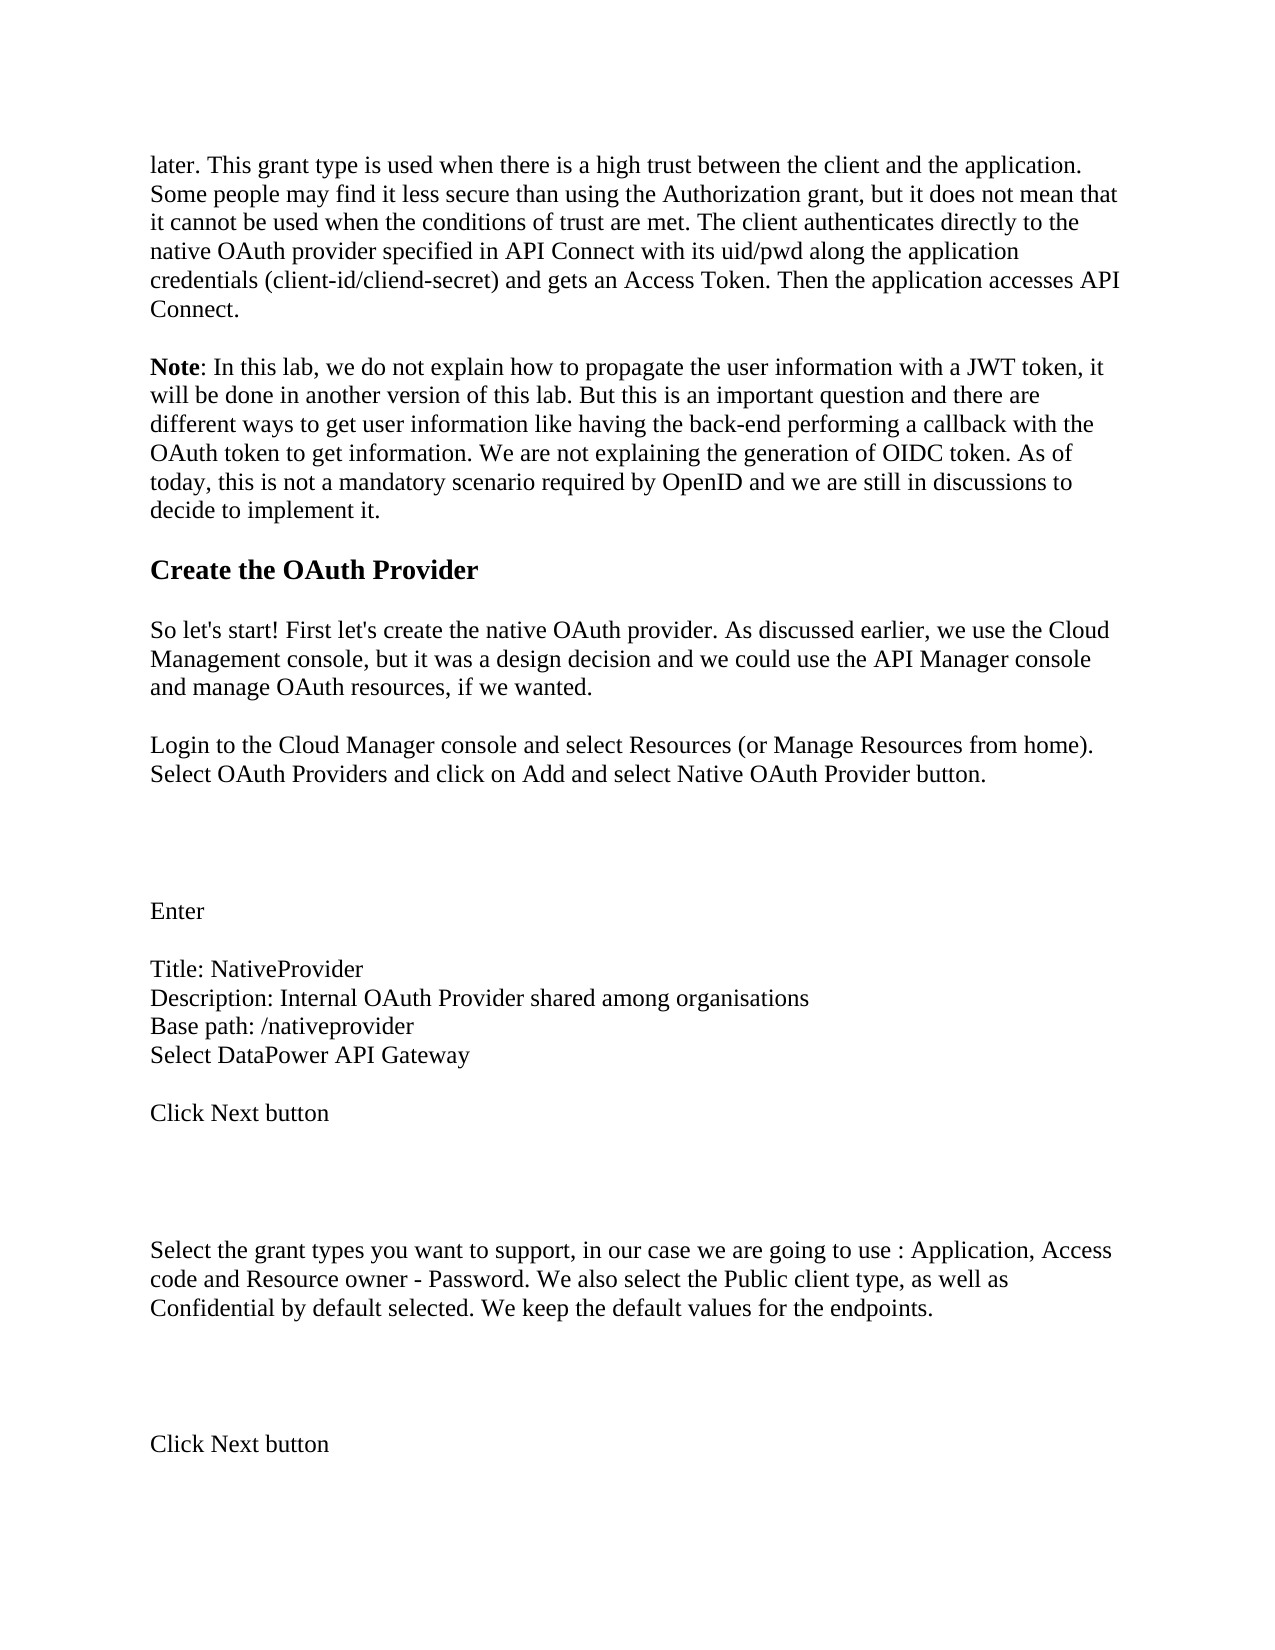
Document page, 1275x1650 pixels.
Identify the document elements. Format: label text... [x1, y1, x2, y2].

text Create the OAuth Provider [150, 553, 1125, 586]
text So let's start! First let's create the native OAuth provider. As discussed earlier, we use the Cloud Management console, but it was a design decision and we could use the API Manager console and manage OAuth resources, if we wanted. [150, 615, 1125, 701]
text Select the grant types you want to support, in our case we are going to use : Application, Access code and Resource owner - Password. We also select the Public client type, as well as Confidential by default selected. We keep the default values for the endpoints. [150, 1235, 1125, 1321]
text Title: NativeProvider Description: Internal OAuth Provider shared among organisations Base path: /nativeprovider Select DataPower API Gateway [150, 954, 1125, 1069]
text Enter [150, 896, 1125, 925]
text Note: In this lab, we do not explain how to propagate the user information with a JWT token, it will be done in another version of this lab. But this is an important question and there are different ways to get user information like having the back-end performing a callback with the OAuth token to get information. We are not explaining the generation of OIDC token. As of today, this is not a mandatory scenario required by OpenID and we are still in discussions to decide to implement it. [150, 352, 1125, 524]
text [150, 150, 1125, 322]
text Click Next button [150, 1429, 1125, 1458]
text Click Next button [150, 1098, 1125, 1127]
text Login to the Cloud Manager console and select Resources (or Manage Resources from home). Select OAuth Providers and click on Add and select Native OAuth Provider button. [150, 730, 1125, 788]
